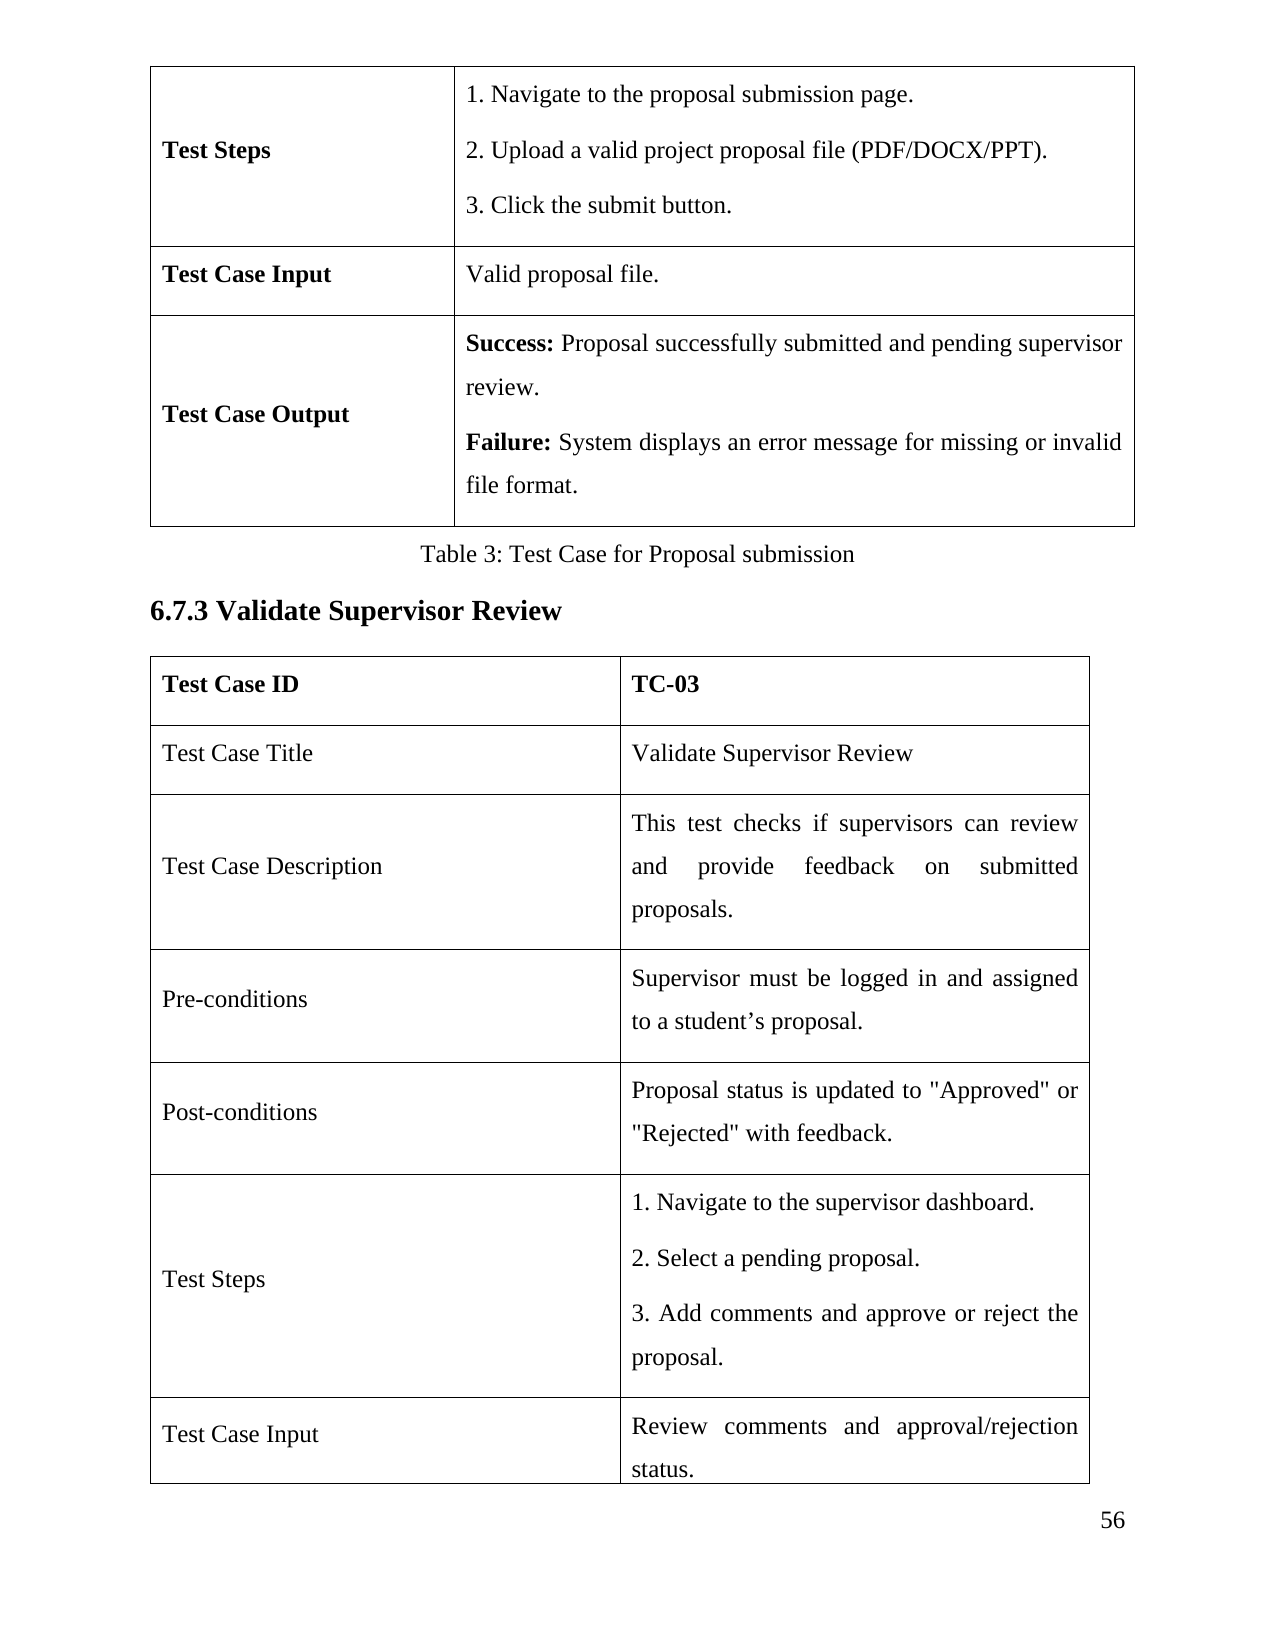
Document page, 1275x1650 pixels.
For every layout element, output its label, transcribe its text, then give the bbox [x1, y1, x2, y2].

table_cell Test Case Title [151, 726, 620, 794]
table_cell This test checks if supervisors can review and provide feedback on submitted proposals. [621, 795, 1089, 949]
table_cell Test Case Input [151, 1398, 620, 1483]
subtitle 6.7.3 Validate Supervisor Review [150, 593, 1125, 627]
table_cell 1. Navigate to the proposal submission page. 2. Upload a valid project proposal file (PDF/DOCX/PPT). 3. Click the submit button. [455, 67, 1134, 246]
table_header TC-03 [621, 657, 1089, 725]
text Table 3: Test Case for Proposal submission [150, 539, 1125, 568]
table_cell 1. Navigate to the supervisor dashboard. 2. Select a pending proposal. 3. Add comments and approve or reject the proposal. [621, 1175, 1089, 1397]
table_cell Test Case Description [151, 795, 620, 949]
table_cell Proposal status is updated to "Approved" or "Rejected" with feedback. [621, 1063, 1089, 1174]
table_cell Success: Proposal successfully submitted and pending supervisor review. Failure: System displays an error message for missing or invalid file format. [455, 316, 1134, 526]
table_cell Pre-conditions [151, 950, 620, 1062]
table_cell Test Steps [151, 1175, 620, 1397]
table_cell Post-conditions [151, 1063, 620, 1174]
table_header Test Case ID [151, 657, 620, 725]
table_cell Test Case Output [151, 316, 454, 526]
table_cell Valid proposal file. [455, 247, 1134, 315]
table_cell Test Case Input [151, 247, 454, 315]
table_cell Validate Supervisor Review [621, 726, 1089, 794]
table_cell Test Steps [151, 67, 454, 246]
table_cell Supervisor must be logged in and assigned to a student’s proposal. [621, 950, 1089, 1062]
table_cell Review comments and approval/rejection status. [621, 1398, 1089, 1483]
